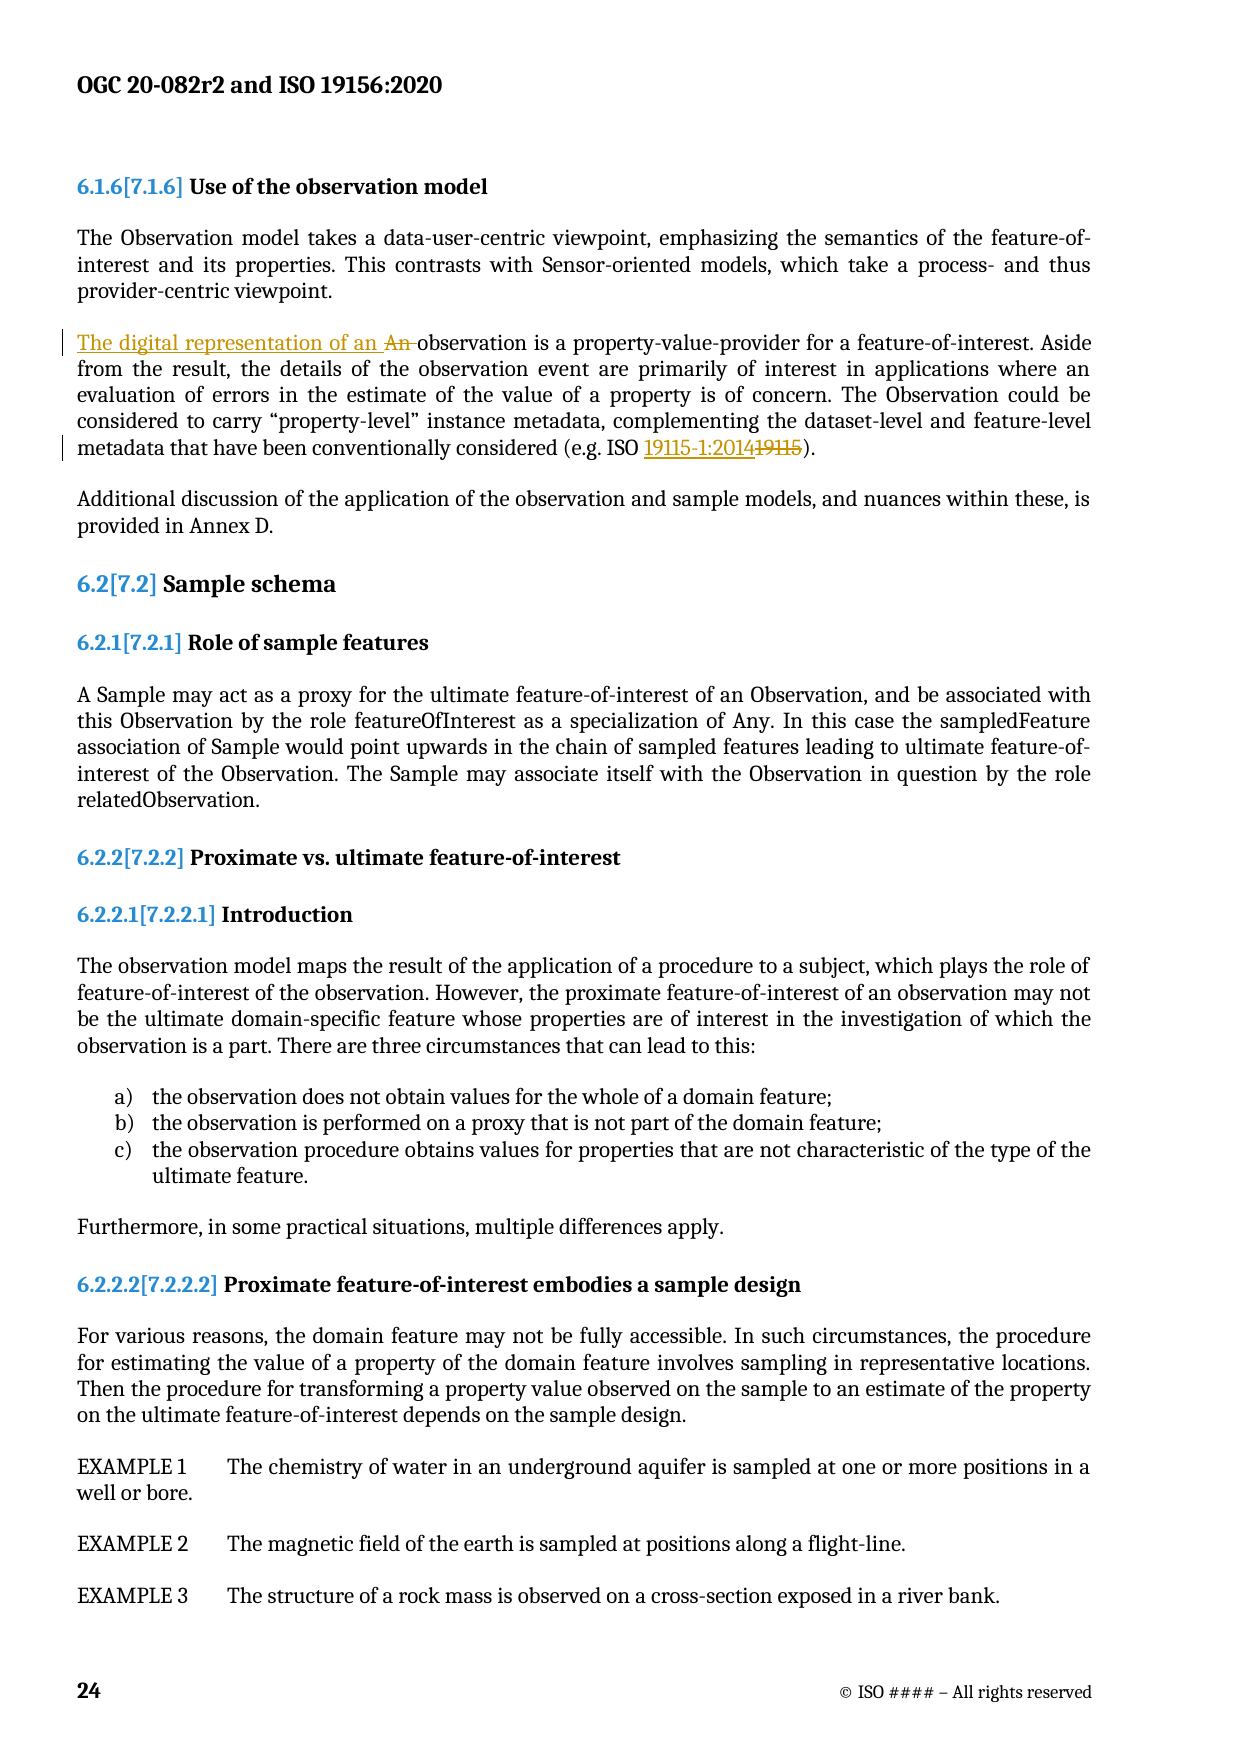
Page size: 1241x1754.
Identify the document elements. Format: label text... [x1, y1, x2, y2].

text For various reasons, the domain feature may not be fully accessible. In such circumstances, the procedure for estimating the value of a property of the domain feature involves sampling in representative locations. Then the procedure for transforming a property value observed on the sample to an estimate of the property on the ultimate feature-of-interest depends on the sample design. [77, 1323, 1092, 1428]
list the observation is performed on a proxy that is not part of the domain feature; [114, 1110, 1092, 1136]
list the observation does not obtain values for the whole of a domain feature; [114, 1084, 1092, 1110]
subtitle Introduction [77, 902, 1092, 928]
text Additional discussion of the application of the observation and sample models, and nuances within these, is provided in Annex D. [77, 486, 1092, 539]
subtitle Proximate vs. ultimate feature-of-interest [77, 844, 1092, 871]
text EXAMPLE 1 The chemistry of water in an underground aquifer is sampled at one or more positions in a well or bore. [77, 1453, 1092, 1506]
text The Observation model takes a data-user-centric viewpoint, emphasizing the semantics of the feature-of-interest and its properties. This contrasts with Sensor-oriented models, which take a process- and thus provider-centric viewpoint. [77, 225, 1092, 304]
list the observation procedure obtains values for properties that are not characteristic of the type of the ultimate feature. [114, 1136, 1092, 1189]
subtitle Sample schema [77, 570, 1092, 599]
text observation is a property-value-provider for a feature-of-interest. Aside from the result, the details of the observation event are primarily of interest in applications where an evaluation of errors in the estimate of the value of a property is of concern. The Observation could be considered to carry “property-level” instance metadata, complementing the dataset-level and feature-level metadata that have been conventionally considered (e.g. ISO ). [77, 329, 1092, 461]
text Furthermore, in some practical situations, multiple differences apply. [77, 1214, 1092, 1241]
text A Sample may act as a proxy for the ultimate feature-of-interest of an Observation, and be associated with this Observation by the role featureOfInterest as a specialization of Any. In this case the sampledFeature association of Sample would point upwards in the chain of sampled features leading to ultimate feature-of-interest of the Observation. The Sample may associate itself with the Observation in question by the role relatedObservation. [77, 681, 1092, 813]
subtitle Use of the observation model [77, 174, 1092, 200]
subtitle Proximate feature-of-interest embodies a sample design [77, 1272, 1092, 1298]
subtitle Role of sample features [77, 630, 1092, 656]
text The observation model maps the result of the application of a procedure to a subject, which plays the role of feature-of-interest of the observation. However, the proximate feature-of-interest of an observation may not be the ultimate domain-specific feature whose properties are of interest in the investigation of which the observation is a part. There are three circumstances that can lead to this: [77, 953, 1092, 1059]
text EXAMPLE 3 The structure of a rock mass is observed on a cross-section exposed in a river bank. [77, 1583, 1092, 1609]
text EXAMPLE 2 The magnetic field of the earth is sampled at positions along a flight-line. [77, 1531, 1092, 1558]
